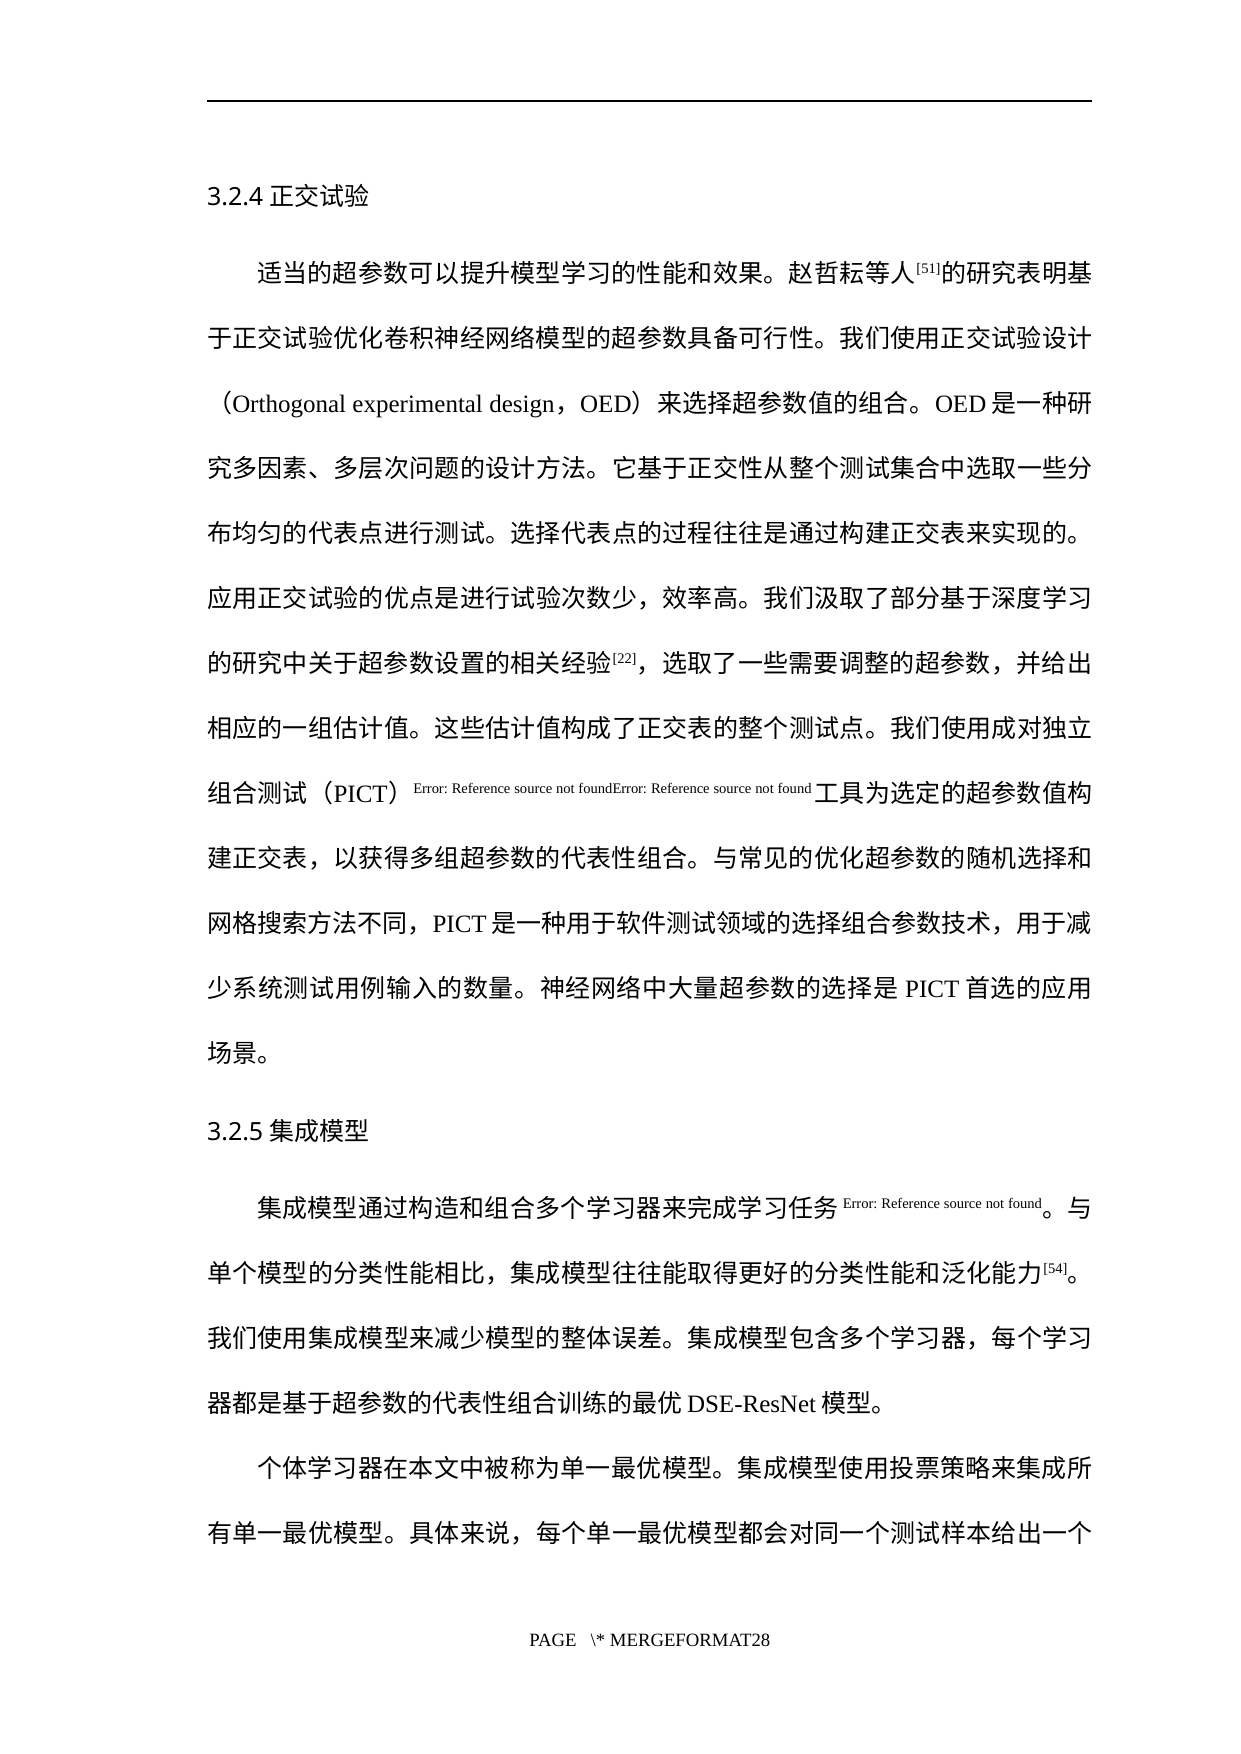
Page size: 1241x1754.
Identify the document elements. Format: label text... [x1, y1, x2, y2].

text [207, 1434, 1092, 1564]
subtitle 3.2.5 集成模型 [207, 1097, 1092, 1162]
subtitle 3.2.4 正交试验 [207, 162, 1092, 227]
